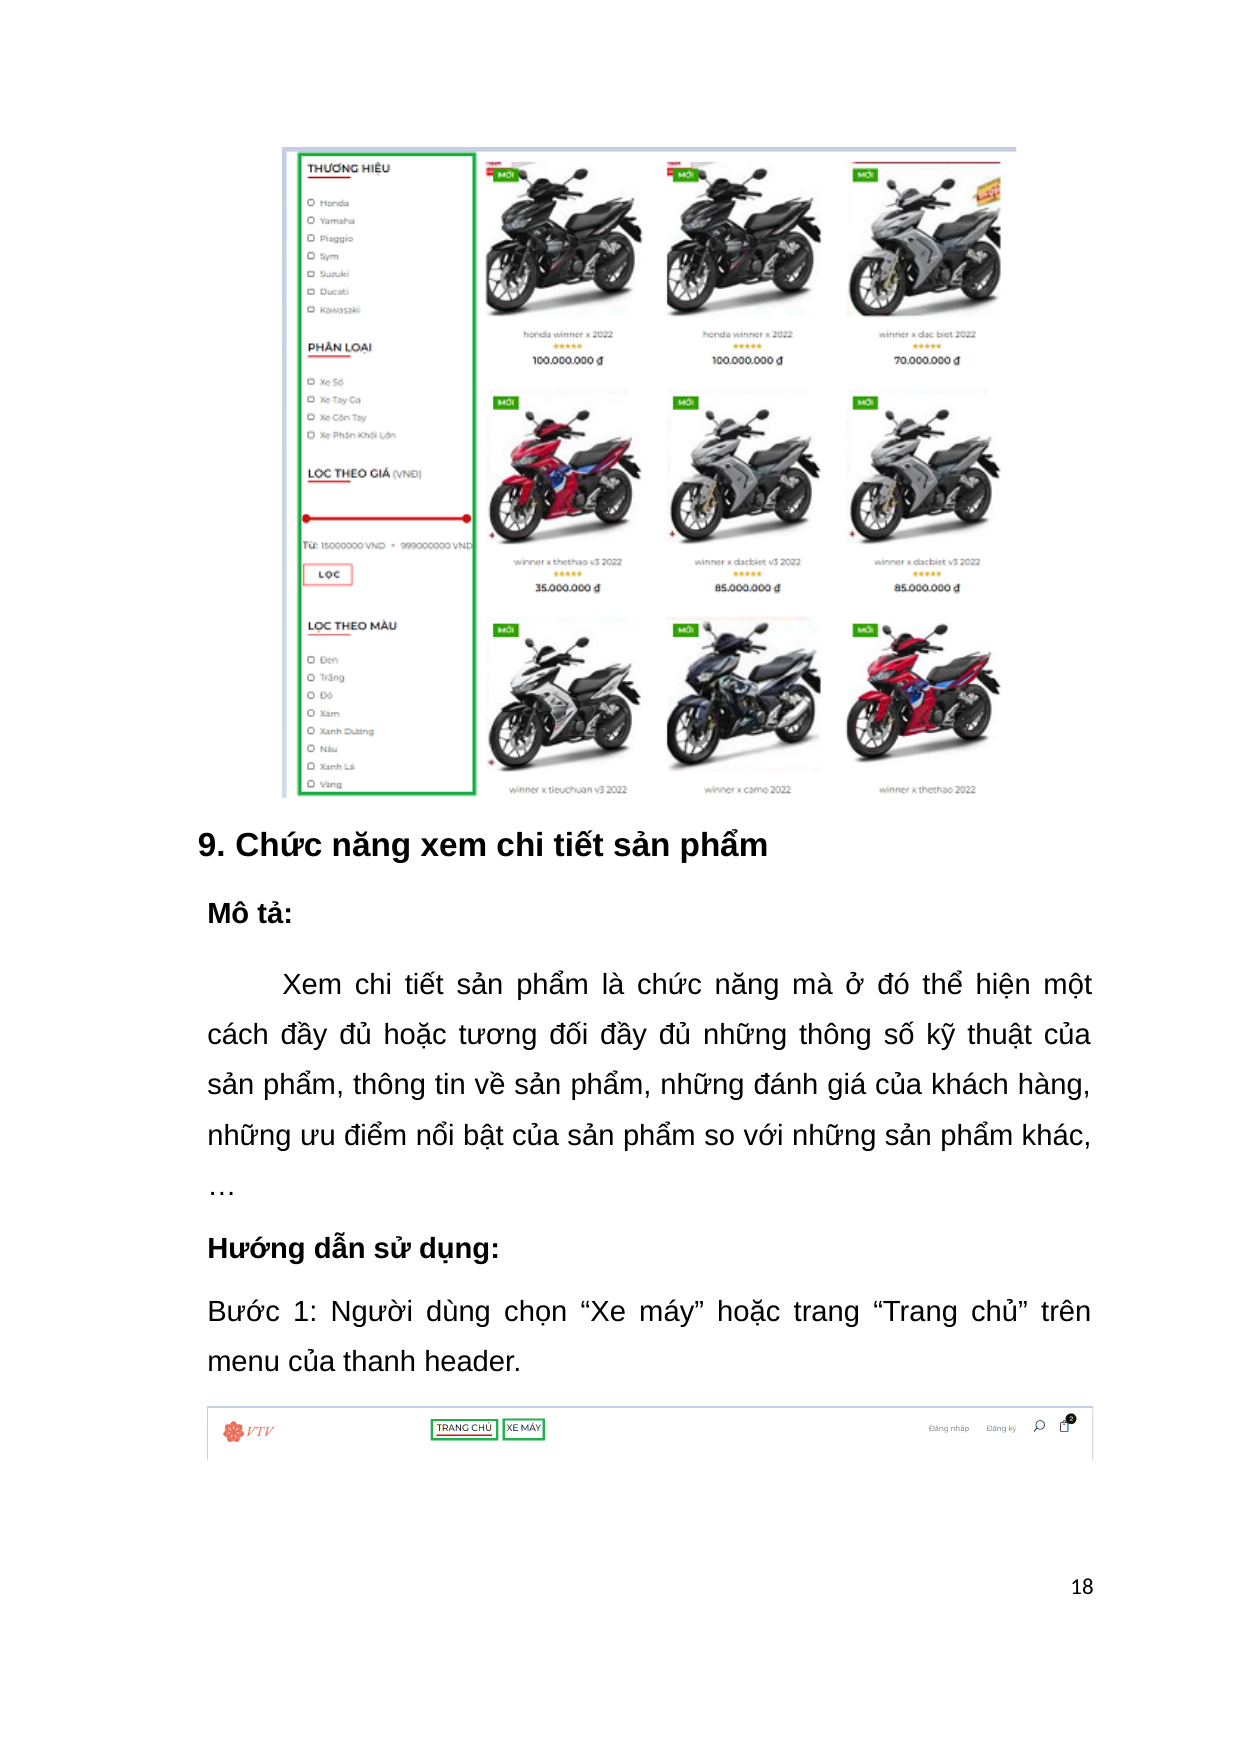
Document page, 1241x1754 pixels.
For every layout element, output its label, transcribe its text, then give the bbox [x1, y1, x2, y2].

text Bước 1: Người dùng chọn “Xe máy” hoặc trang “Trang chủ” trên menu của thanh header. [207, 1294, 1093, 1377]
subtitle Chức năng xem chi tiết sản phẩm [198, 826, 1093, 864]
text Xem chi tiết sản phẩm là chức năng mà ở đó thể hiện một cách đầy đủ hoặc tương đối đầy đủ những thông số kỹ thuật của sản phẩm, thông tin về sản phẩm, những đánh giá của khách hàng, những ưu điểm nổi bật của sản phẩm so với những sản phẩm khác, … [207, 967, 1093, 1202]
text Hướng dẫn sử dụng: [207, 1231, 1093, 1264]
list Mô tả: [207, 896, 1093, 929]
picture [282, 147, 1017, 798]
picture [207, 1406, 1094, 1460]
